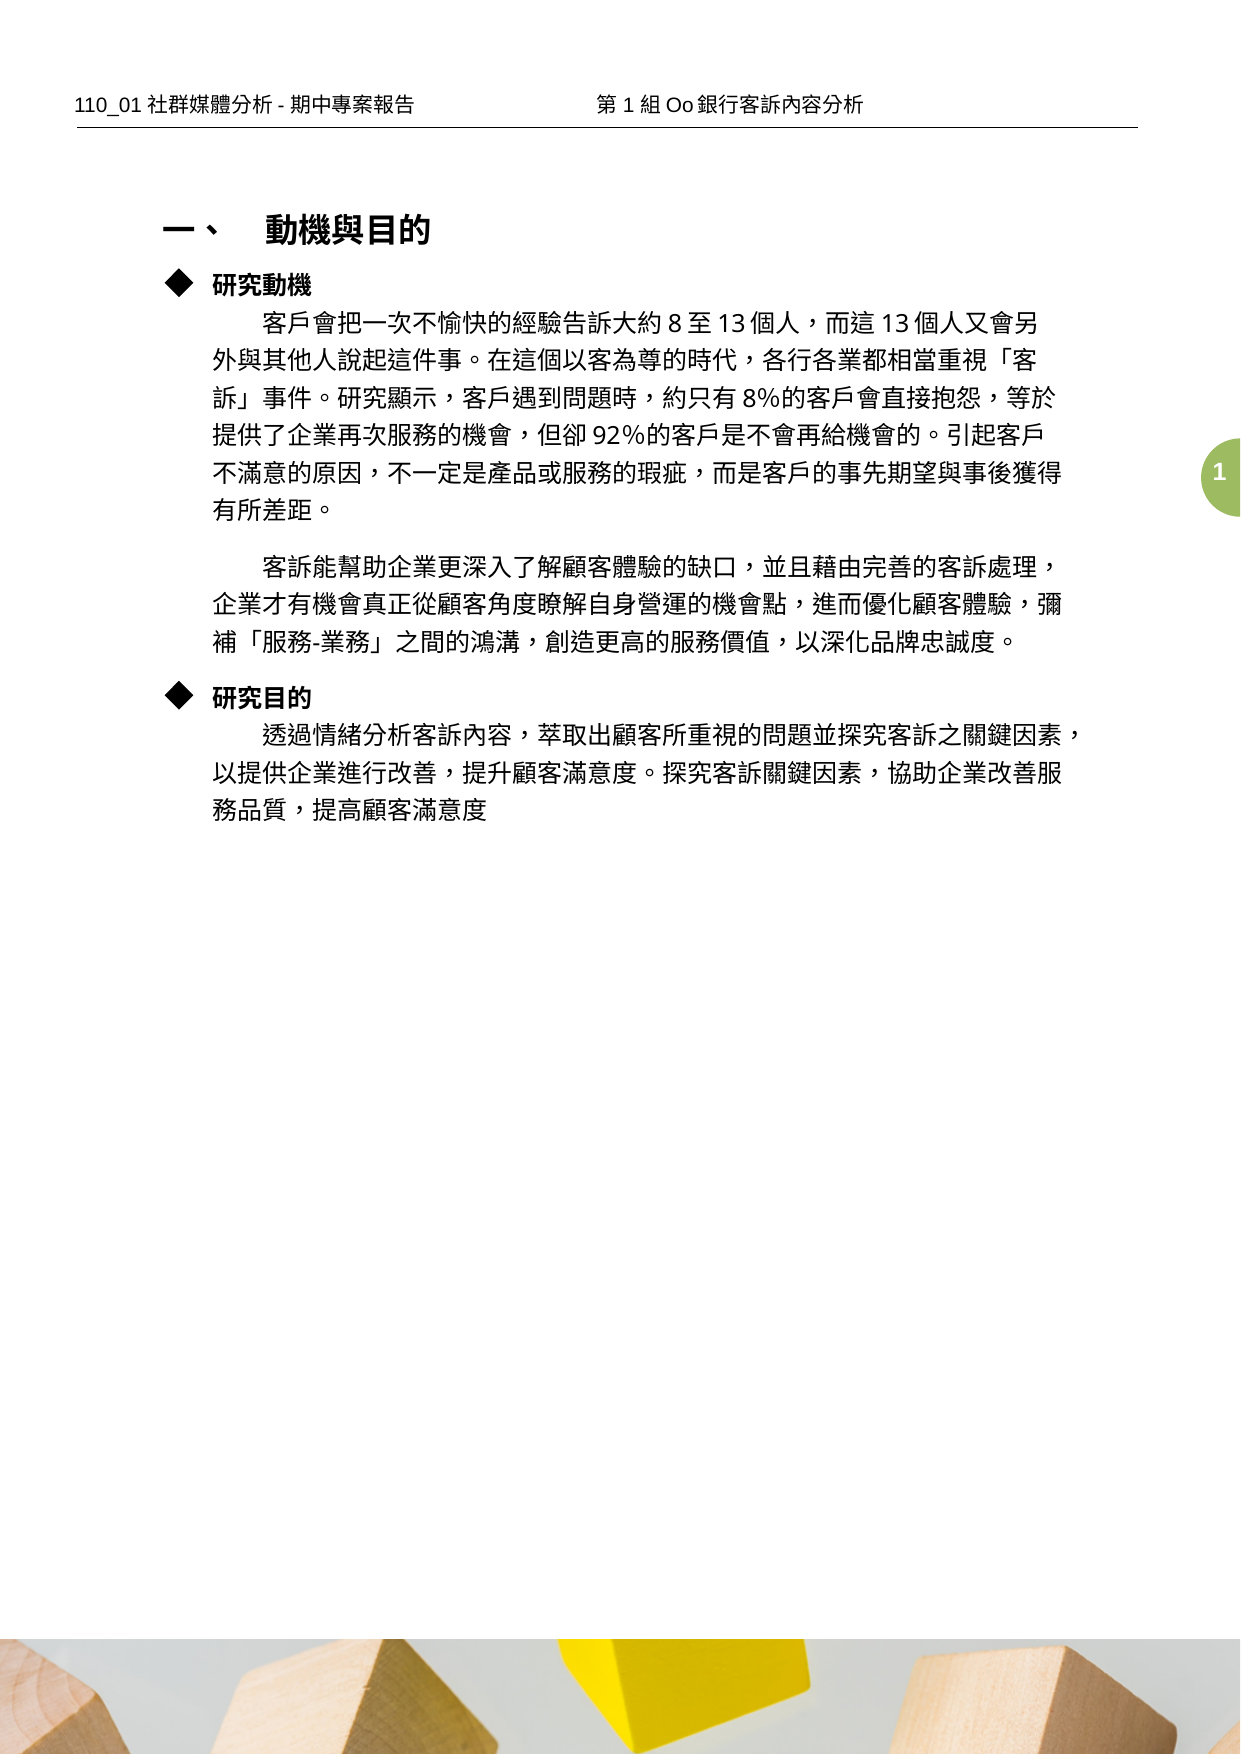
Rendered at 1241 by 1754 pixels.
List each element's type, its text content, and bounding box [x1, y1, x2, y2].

list 客戶會把一次不愉快的經驗告訴大約 8至13個人，而這13個人又會另外與其他人說起這件事。在這個以客為尊的時代，各行各業都相當重視「客訴」事件。研究顯示，客戶遇到問題時，約只有8％的客戶會直接抱怨，等於提供了企業再次服務的機會，但卻92％的客戶是不會再給機會的。引起客戶不滿意的原因，不一定是產品或服務的瑕疵，而是客戶的事先期望與事後獲得有所差距。 [212, 303, 1063, 528]
picture [0, 1639, 1241, 1754]
list 研究動機 [162, 265, 1063, 303]
list 研究目的 [162, 678, 1063, 715]
list 動機與目的 [162, 190, 1063, 265]
list 透過情緒分析客訴內容，萃取出顧客所重視的問題並探究客訴之關鍵因素，以提供企業進行改善，提升顧客滿意度。探究客訴關鍵因素，協助企業改善服務品質，提高顧客滿意度 [212, 715, 1063, 828]
list 客訴能幫助企業更深入了解顧客體驗的缺口，並且藉由完善的客訴處理，企業才有機會真正從顧客角度瞭解自身營運的機會點，進而優化顧客體驗，彌補「服務-業務」之間的鴻溝，創造更高的服務價值，以深化品牌忠誠度。 [212, 546, 1063, 659]
